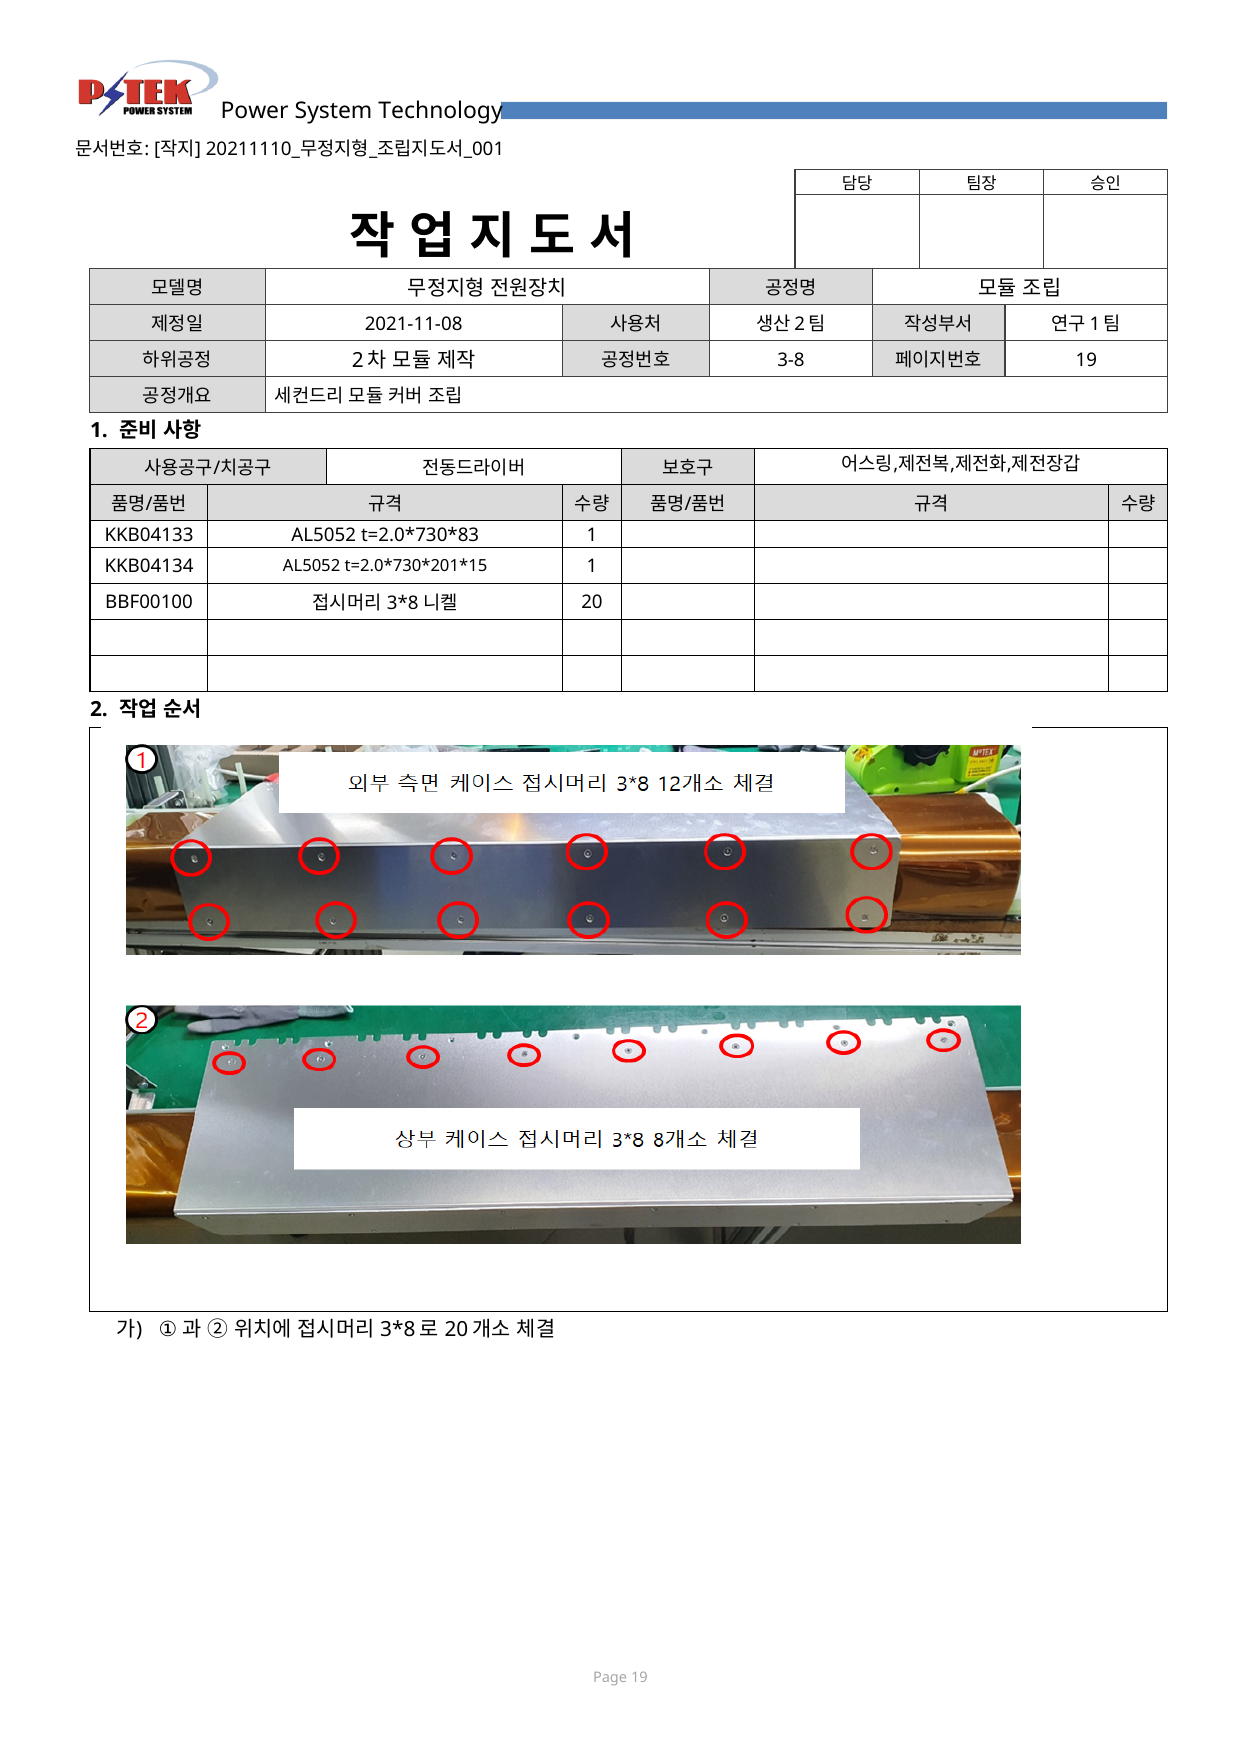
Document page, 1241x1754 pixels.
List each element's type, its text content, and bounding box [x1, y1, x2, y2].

table_cell 세컨드리 모듈 커버 조립 [266, 377, 1167, 412]
table_cell KKB04133 [91, 521, 207, 547]
table_cell 규격 [208, 485, 562, 520]
table_cell 무정지형 전원장치 [266, 269, 709, 304]
table_cell [920, 195, 1043, 268]
table_cell 공정명 [710, 269, 872, 304]
picture [75, 59, 221, 119]
table_cell BBF00100 [91, 584, 207, 619]
table_cell [91, 620, 207, 655]
table_cell 모듈 조립 [873, 269, 1167, 304]
table_cell 공정개요 [90, 377, 265, 412]
table_cell [622, 521, 754, 547]
table_cell [1109, 548, 1167, 583]
table_header 담당 [796, 170, 919, 194]
table_cell [208, 620, 562, 655]
table_cell [91, 656, 207, 691]
table_cell [563, 656, 621, 691]
table_cell 제정일 [90, 305, 265, 340]
table_cell 접시머리 3*8 니켈 [208, 584, 562, 619]
table_cell 수량 [1109, 485, 1167, 520]
table_cell 생산2팀 [710, 305, 872, 340]
table_cell [622, 548, 754, 583]
table_cell 2차 모듈 제작 [266, 341, 562, 376]
table_cell 품명/품번 [91, 485, 207, 520]
table_cell 연구1팀 [1006, 305, 1167, 340]
table_cell [208, 656, 562, 691]
table_cell [755, 521, 1108, 547]
table_cell [622, 656, 754, 691]
table_cell 페이지번호 [873, 341, 1004, 376]
table_cell [1109, 656, 1167, 691]
table_cell 1 [563, 521, 621, 547]
table_cell 1 [563, 548, 621, 583]
table_cell 사용처 [563, 305, 709, 340]
table_header 사용공구/치공구 [91, 449, 326, 484]
table_cell 모델명 [90, 269, 265, 304]
table_cell [1109, 584, 1167, 619]
table_cell 3-8 [710, 341, 872, 376]
table_cell [622, 620, 754, 655]
table_cell 품명/품번 [622, 485, 754, 520]
picture [101, 727, 1032, 1255]
table_cell [755, 584, 1108, 619]
table_header 승인 [1044, 170, 1167, 194]
table_cell AL5052 t=2.0*730*201*15 [208, 548, 562, 583]
table_cell [563, 620, 621, 655]
table_header [90, 728, 1167, 1311]
table_cell [1109, 521, 1167, 547]
table_cell KKB04134 [91, 548, 207, 583]
list 준비 사항 [90, 413, 1165, 443]
table_cell [1109, 620, 1167, 655]
table_header 팀장 [920, 170, 1043, 194]
table_header 어스링,제전복,제전화,제전장갑 [755, 449, 1167, 484]
table_cell [755, 548, 1108, 583]
list ① 과 ② 위치에 접시머리 3*8로 20개소 체결 [117, 1312, 1165, 1342]
table_cell [755, 620, 1108, 655]
table_cell [755, 656, 1108, 691]
table_cell 규격 [755, 485, 1108, 520]
table_cell 19 [1006, 341, 1167, 376]
table_cell 수량 [563, 485, 621, 520]
table_cell 20 [563, 584, 621, 619]
table_header 보호구 [622, 449, 754, 484]
text 작업 순서 [90, 692, 1165, 722]
table_cell [1044, 195, 1167, 268]
table_cell [622, 584, 754, 619]
table_cell 공정번호 [563, 341, 709, 376]
table_header 전동드라이버 [327, 449, 621, 484]
table_header 작 업 지 도 서 [90, 169, 794, 268]
table_cell [796, 195, 919, 268]
table_cell 작성부서 [873, 305, 1004, 340]
table_cell AL5052 t=2.0*730*83 [208, 521, 562, 547]
table_cell 하위공정 [90, 341, 265, 376]
